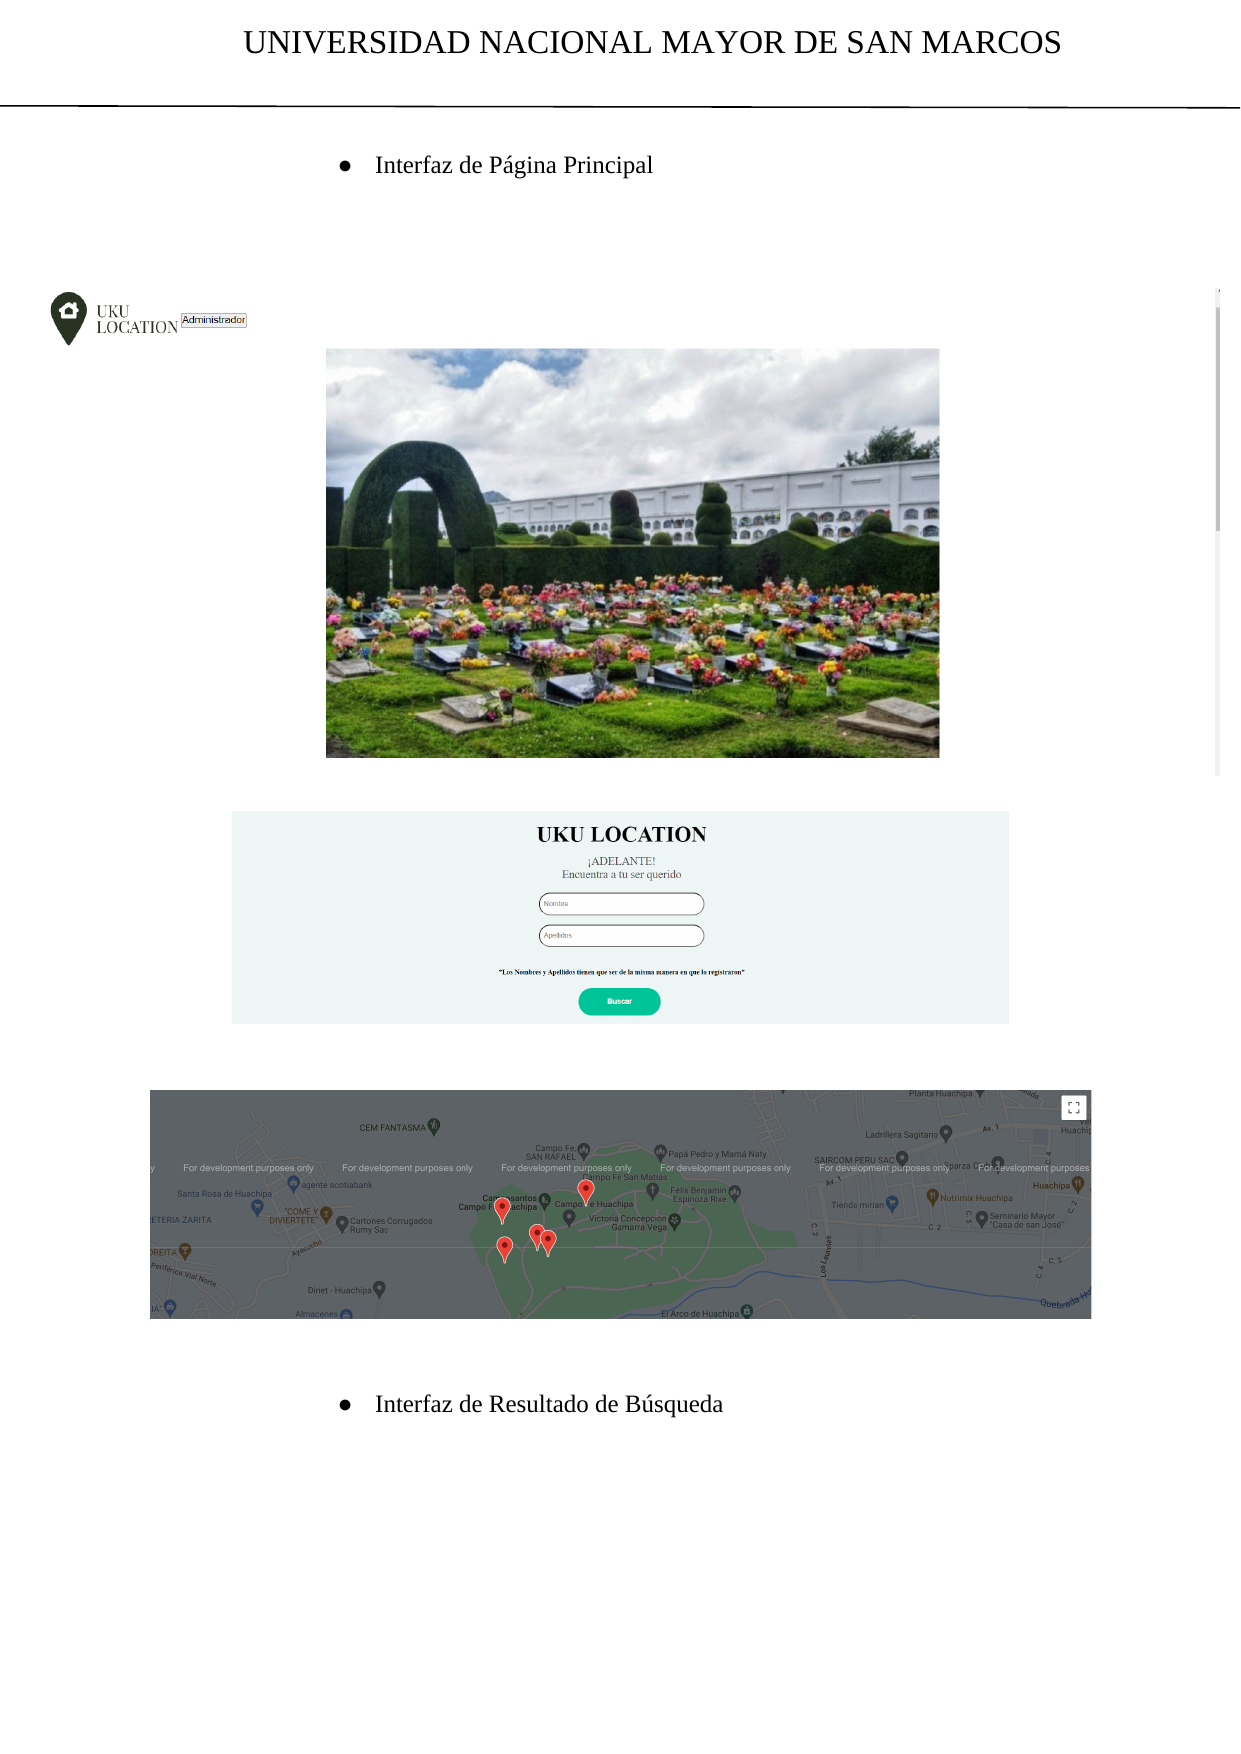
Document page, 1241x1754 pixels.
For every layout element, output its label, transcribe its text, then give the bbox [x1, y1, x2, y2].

list Interfaz de Resultado de Búsqueda [337, 1389, 1090, 1417]
picture [150, 1090, 1092, 1319]
picture [50, 288, 1220, 776]
list Interfaz de Página Principal [337, 150, 1090, 179]
picture [231, 811, 1009, 1024]
